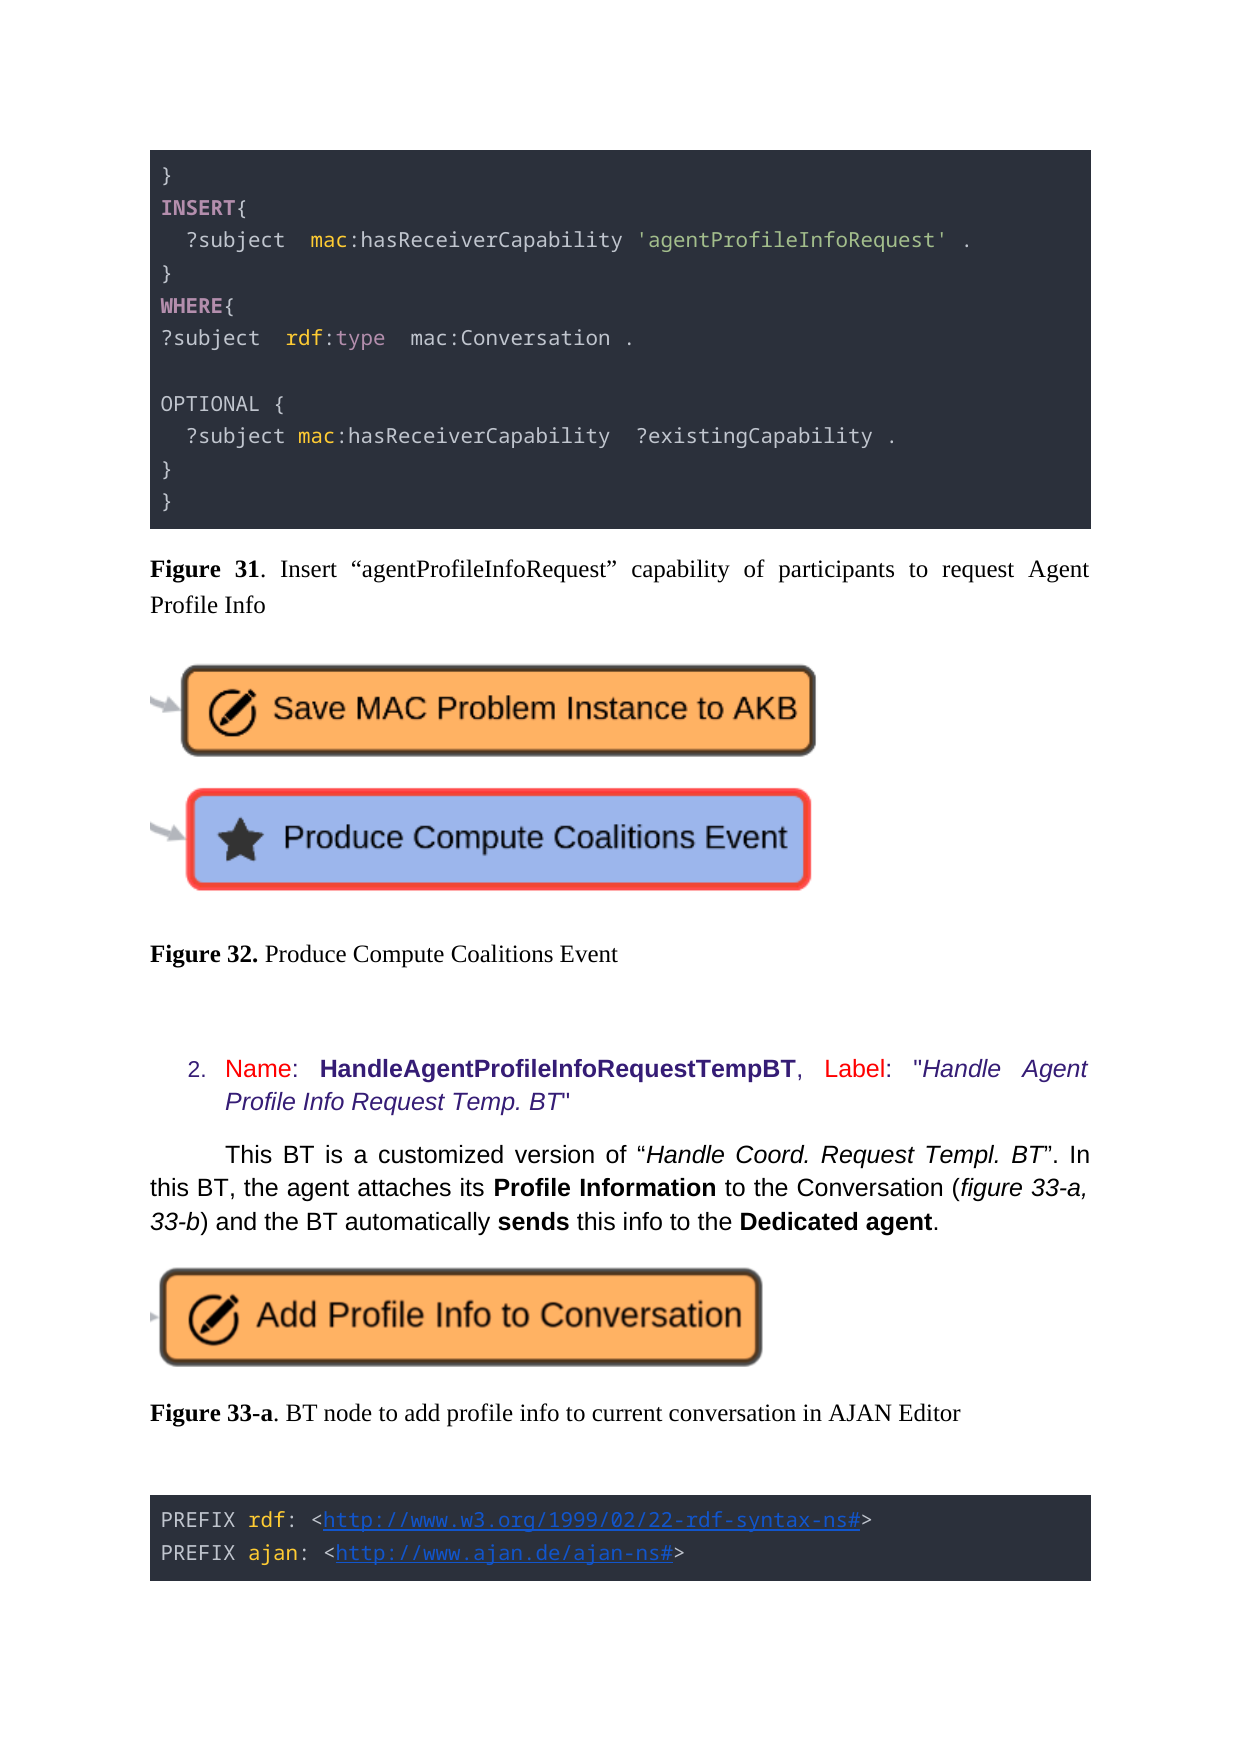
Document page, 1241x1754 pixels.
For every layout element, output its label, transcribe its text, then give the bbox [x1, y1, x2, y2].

picture [150, 651, 866, 908]
text Figure 32. Produce Compute Coalitions Event [150, 939, 1090, 968]
list Name: HandleAgentProfileInfoRequestTempBT, Label: "Handle Agent Profile Info Request Temp. BT" [187, 1053, 1090, 1115]
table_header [150, 150, 1091, 529]
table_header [150, 1495, 1091, 1581]
text This BT is a customized version of “Handle Coord. Request Templ. BT”. In this BT, the agent attaches its Profile Information to the Conversation (figure 33-a, 33-b) and the BT automatically sends this info to the Dedicated agent. [150, 1140, 1090, 1235]
text Figure 33-a. BT node to add profile info to current conversation in AJAN Editor [150, 1398, 1090, 1427]
text Figure 31. Insert “agentProfileInfoRequest” capability of participants to request Agent Profile Info [150, 554, 1090, 619]
picture [150, 1264, 765, 1367]
